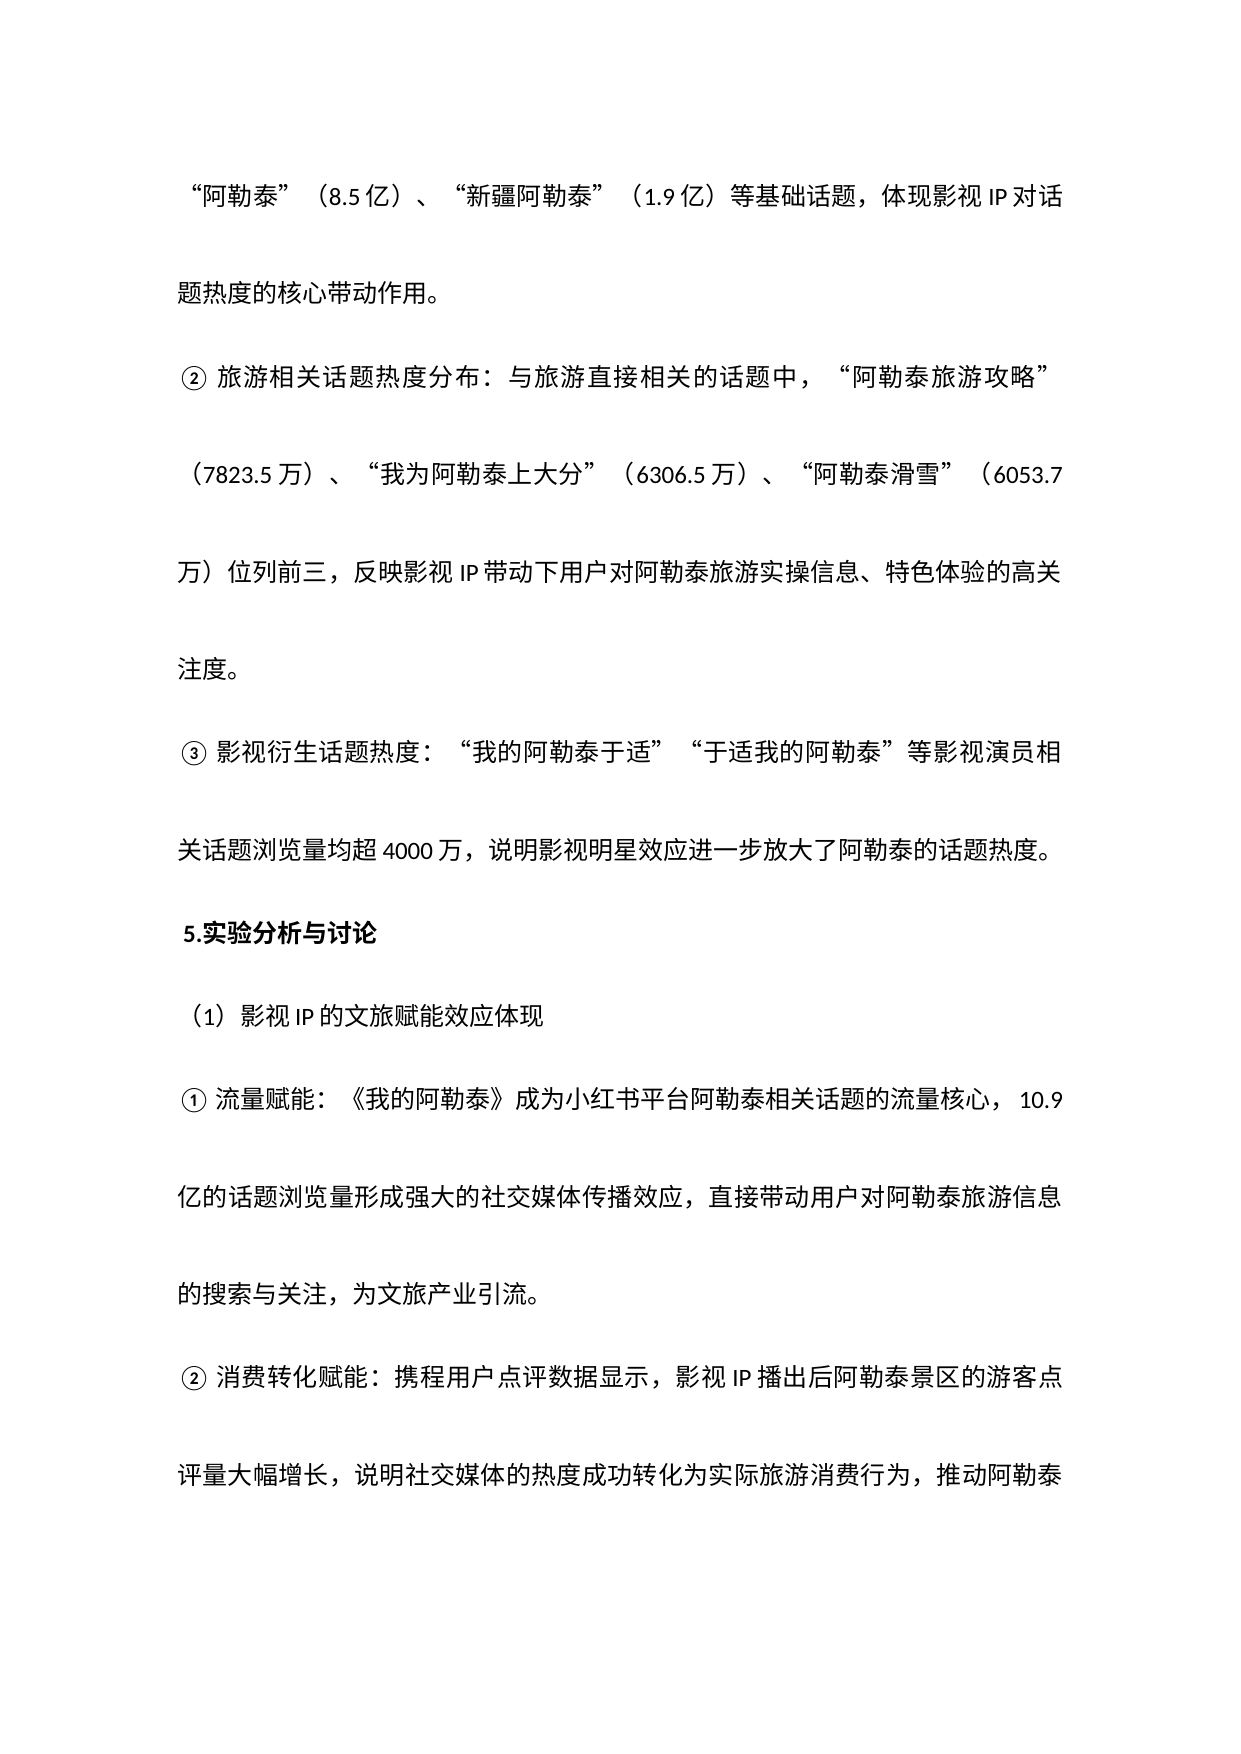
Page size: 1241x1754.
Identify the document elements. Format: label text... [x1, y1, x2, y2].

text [177, 162, 1063, 324]
text ②旅游相关话题热度分布：与旅游直接相关的话题中，“阿勒泰旅游攻略”（7823.5万）、“我为阿勒泰上大分”（6306.5万）、“阿勒泰滑雪”（6053.7万）位列前三，反映影视IP带动下用户对阿勒泰旅游实操信息、特色体验的高关注度。 [177, 343, 1063, 700]
text ①流量赋能：《我的阿勒泰》成为小红书平台阿勒泰相关话题的流量核心，10.9亿的话题浏览量形成强大的社交媒体传播效应，直接带动用户对阿勒泰旅游信息的搜索与关注，为文旅产业引流。 [177, 1065, 1063, 1325]
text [177, 1343, 1063, 1506]
text （1）影视IP的文旅赋能效应体现 [177, 982, 1063, 1047]
text 5.实验分析与讨论 [177, 899, 1063, 964]
text ③影视衍生话题热度：“我的阿勒泰于适”“于适我的阿勒泰”等影视演员相关话题浏览量均超4000万，说明影视明星效应进一步放大了阿勒泰的话题热度。 [177, 718, 1063, 881]
